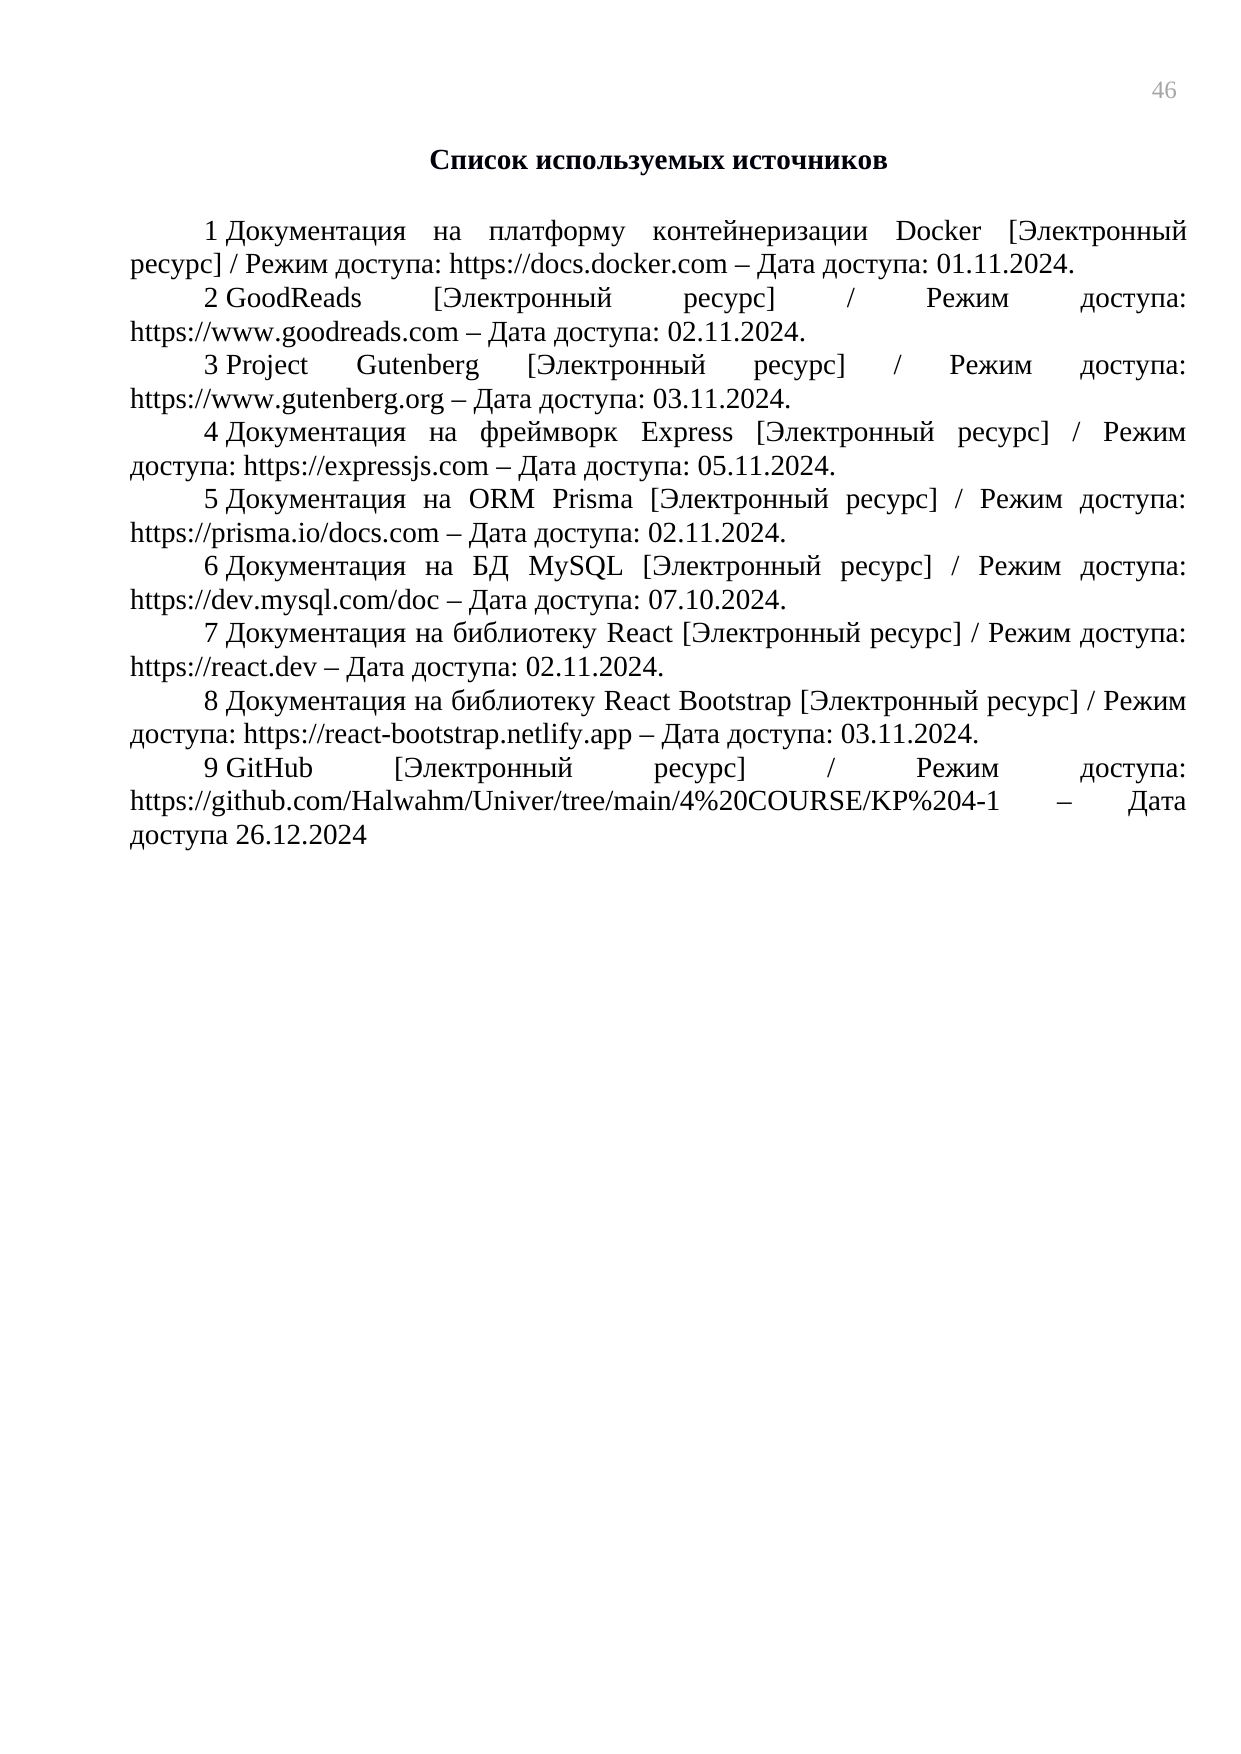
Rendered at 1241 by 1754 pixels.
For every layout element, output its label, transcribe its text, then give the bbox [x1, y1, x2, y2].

list GitHub [Электронный ресурс] / Режим доступа: https://github.com/Halwahm/Univer/tree/main/4%20COURSE/KP%204-1 – Дата доступа 26.12.2024 [130, 750, 1187, 850]
list Документация на библиотеку React Bootstrap [Электронный ресурс] / Режим доступа: https://react-bootstrap.netlify.app – Дата доступа: 03.11.2024. [130, 683, 1187, 750]
text Список используемых источников [130, 142, 1187, 176]
list Документация на БД MySQL [Электронный ресурс] / Режим доступа: https://dev.mysql.com/doc – Дата доступа: 07.10.2024. [130, 548, 1187, 616]
list Документация на фреймворк Express [Электронный ресурс] / Режим доступа: https://expressjs.com – Дата доступа: 05.11.2024. [130, 414, 1187, 481]
list Документация на ORM Prisma [Электронный ресурс] / Режим доступа: https://prisma.io/docs.com – Дата доступа: 02.11.2024. [130, 481, 1187, 548]
list Документация на библиотеку React [Электронный ресурс] / Режим доступа: https://react.dev – Дата доступа: 02.11.2024. [130, 616, 1187, 683]
list Документация на платформу контейнеризации Docker [Электронный ресурс] / Режим доступа: https://docs.docker.com – Дата доступа: 01.11.2024. [130, 213, 1187, 280]
list Project Gutenberg [Электронный ресурс] / Режим доступа: https://www.gutenberg.org – Дата доступа: 03.11.2024. [130, 347, 1187, 414]
list GoodReads [Электронный ресурс] / Режим доступа: https://www.goodreads.com – Дата доступа: 02.11.2024. [130, 280, 1187, 347]
